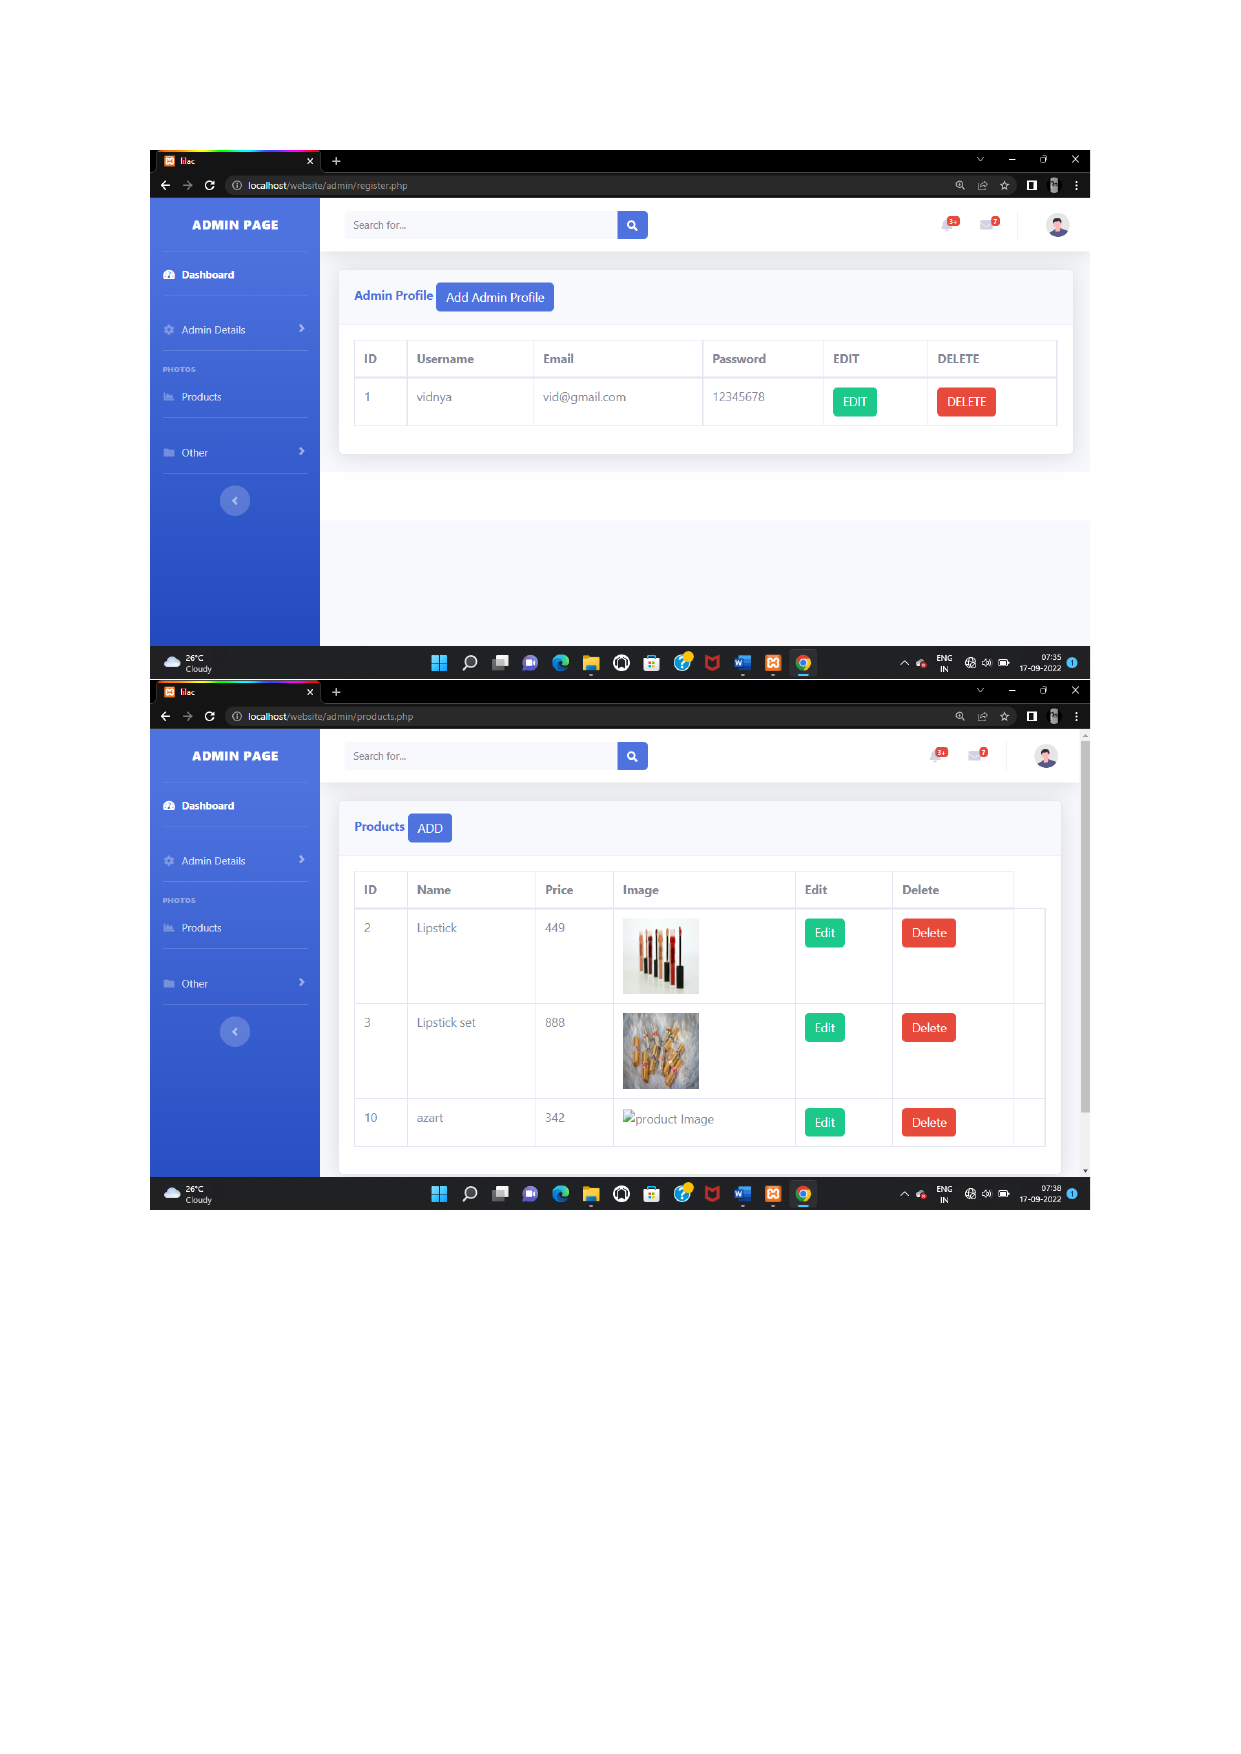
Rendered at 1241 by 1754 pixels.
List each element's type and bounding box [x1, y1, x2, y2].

picture [150, 150, 1091, 679]
picture [150, 680, 1091, 1210]
